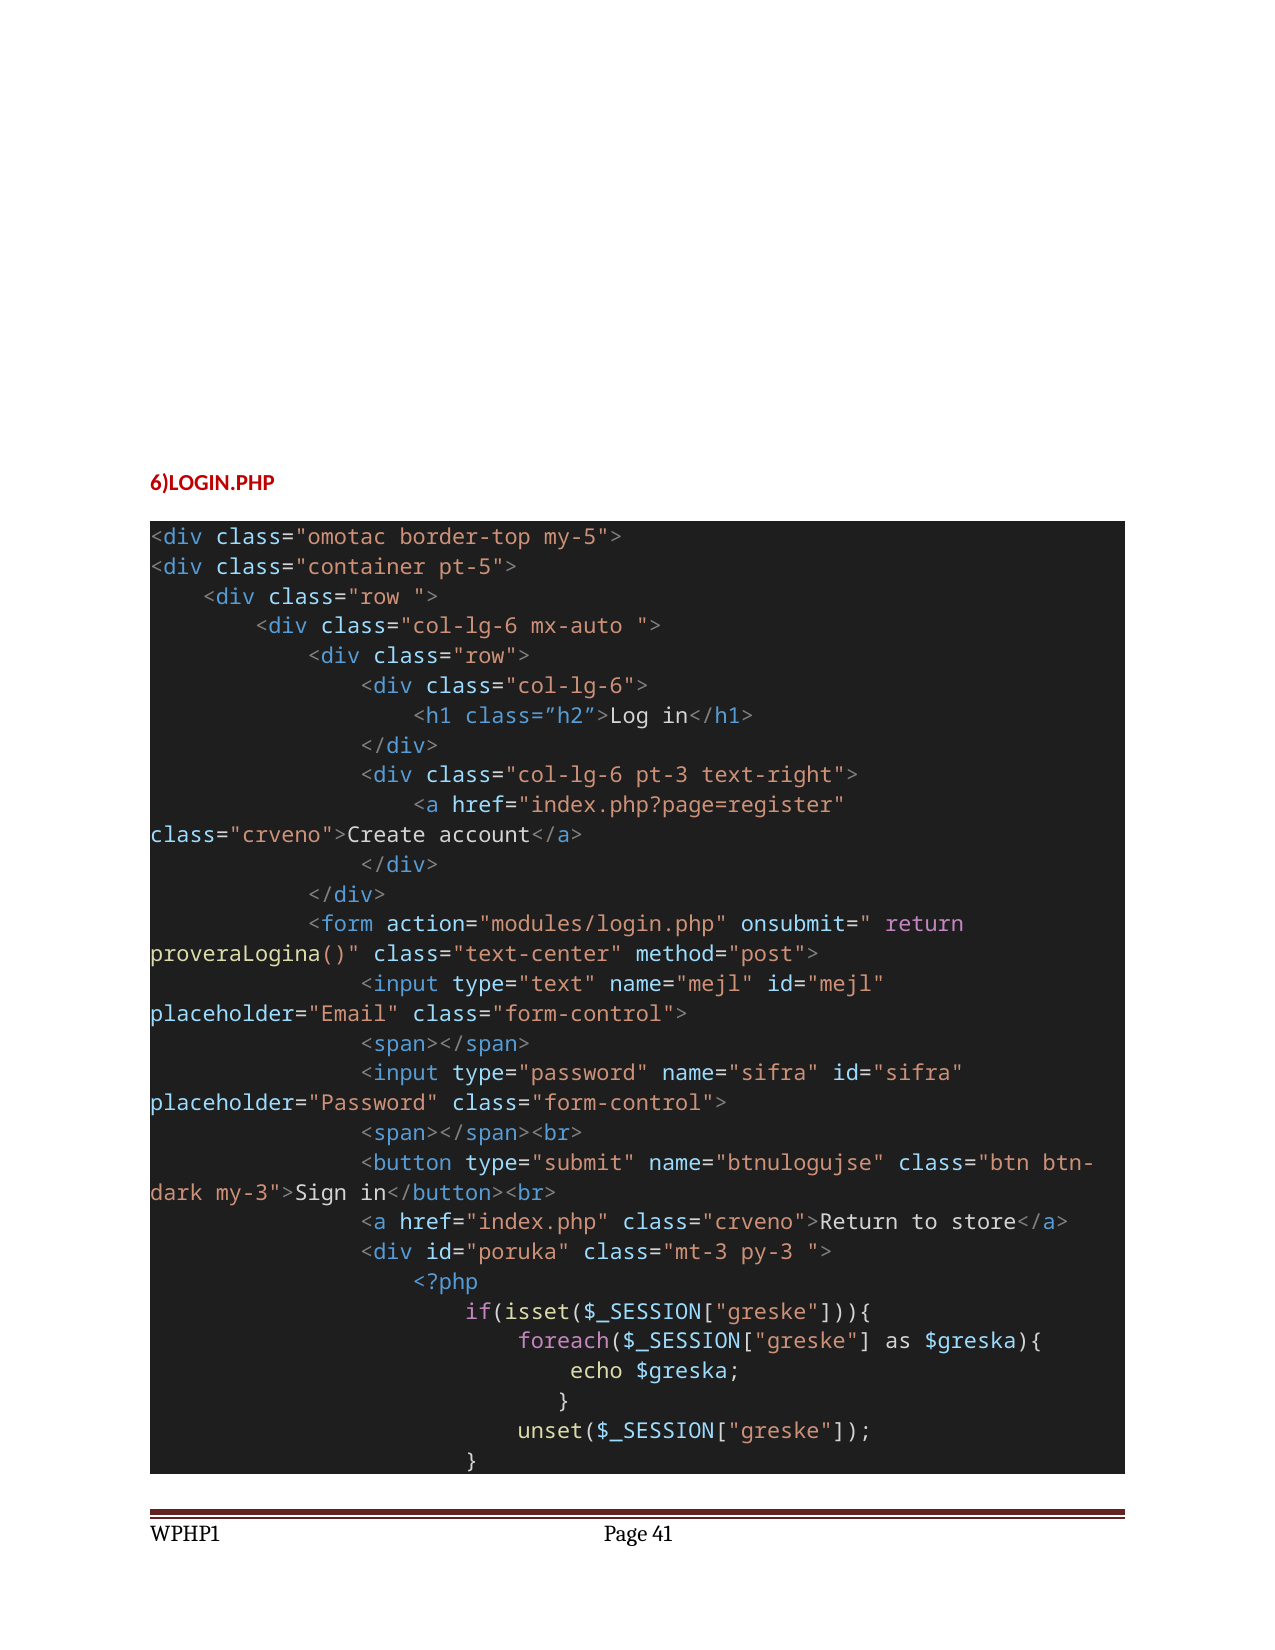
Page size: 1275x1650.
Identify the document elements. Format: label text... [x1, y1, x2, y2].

text </div> [150, 849, 1125, 879]
text <div class="col-lg-6 pt-3 text-right"> [150, 759, 1125, 789]
text 6)LOGIN.PHP [150, 468, 1125, 496]
text <?php [150, 1266, 1125, 1296]
text <form action="modules/login.php" onsubmit=" return proveraLogina()" class="text-center" method="post"> [150, 908, 1125, 968]
text foreach($_SESSION["greske"] as $greska){ [150, 1326, 1125, 1355]
text <input type="text" name="mejl" id="mejl" placeholder="Email" class="form-control"> [150, 968, 1125, 1028]
text </div> [150, 730, 1125, 759]
text echo $greska; [150, 1355, 1125, 1385]
text <div class="row "> [150, 581, 1125, 611]
text <a href="index.php" class="crveno">Return to store</a> [150, 1206, 1125, 1236]
text } [150, 1385, 1125, 1415]
text <div class="col-lg-6 mx-auto "> [150, 611, 1125, 640]
text <div id="poruka" class="mt-3 py-3 "> [150, 1236, 1125, 1266]
text <a href="index.php?page=register" class="crveno">Create account</a> [150, 789, 1125, 849]
text if(isset($_SESSION["greske"])){ [150, 1296, 1125, 1326]
text <span></span> [150, 1028, 1125, 1057]
text <div class="container pt-5"> [150, 551, 1125, 581]
text </div> [150, 879, 1125, 908]
text <span></span><br> [150, 1117, 1125, 1147]
text } [150, 1445, 1125, 1474]
text unset($_SESSION["greske"]); [150, 1415, 1125, 1445]
text <div class="col-lg-6"> [150, 670, 1125, 700]
text <h1 class=”h2”>Log in</h1> [150, 700, 1125, 730]
text <div class="row"> [150, 640, 1125, 670]
text <div class="omotac border-top my-5"> [150, 521, 1125, 551]
text <input type="password" name="sifra" id="sifra" placeholder="Password" class="form-control"> [150, 1057, 1125, 1117]
text <button type="submit" name="btnulogujse" class="btn btn-dark my-3">Sign in</button><br> [150, 1147, 1125, 1206]
